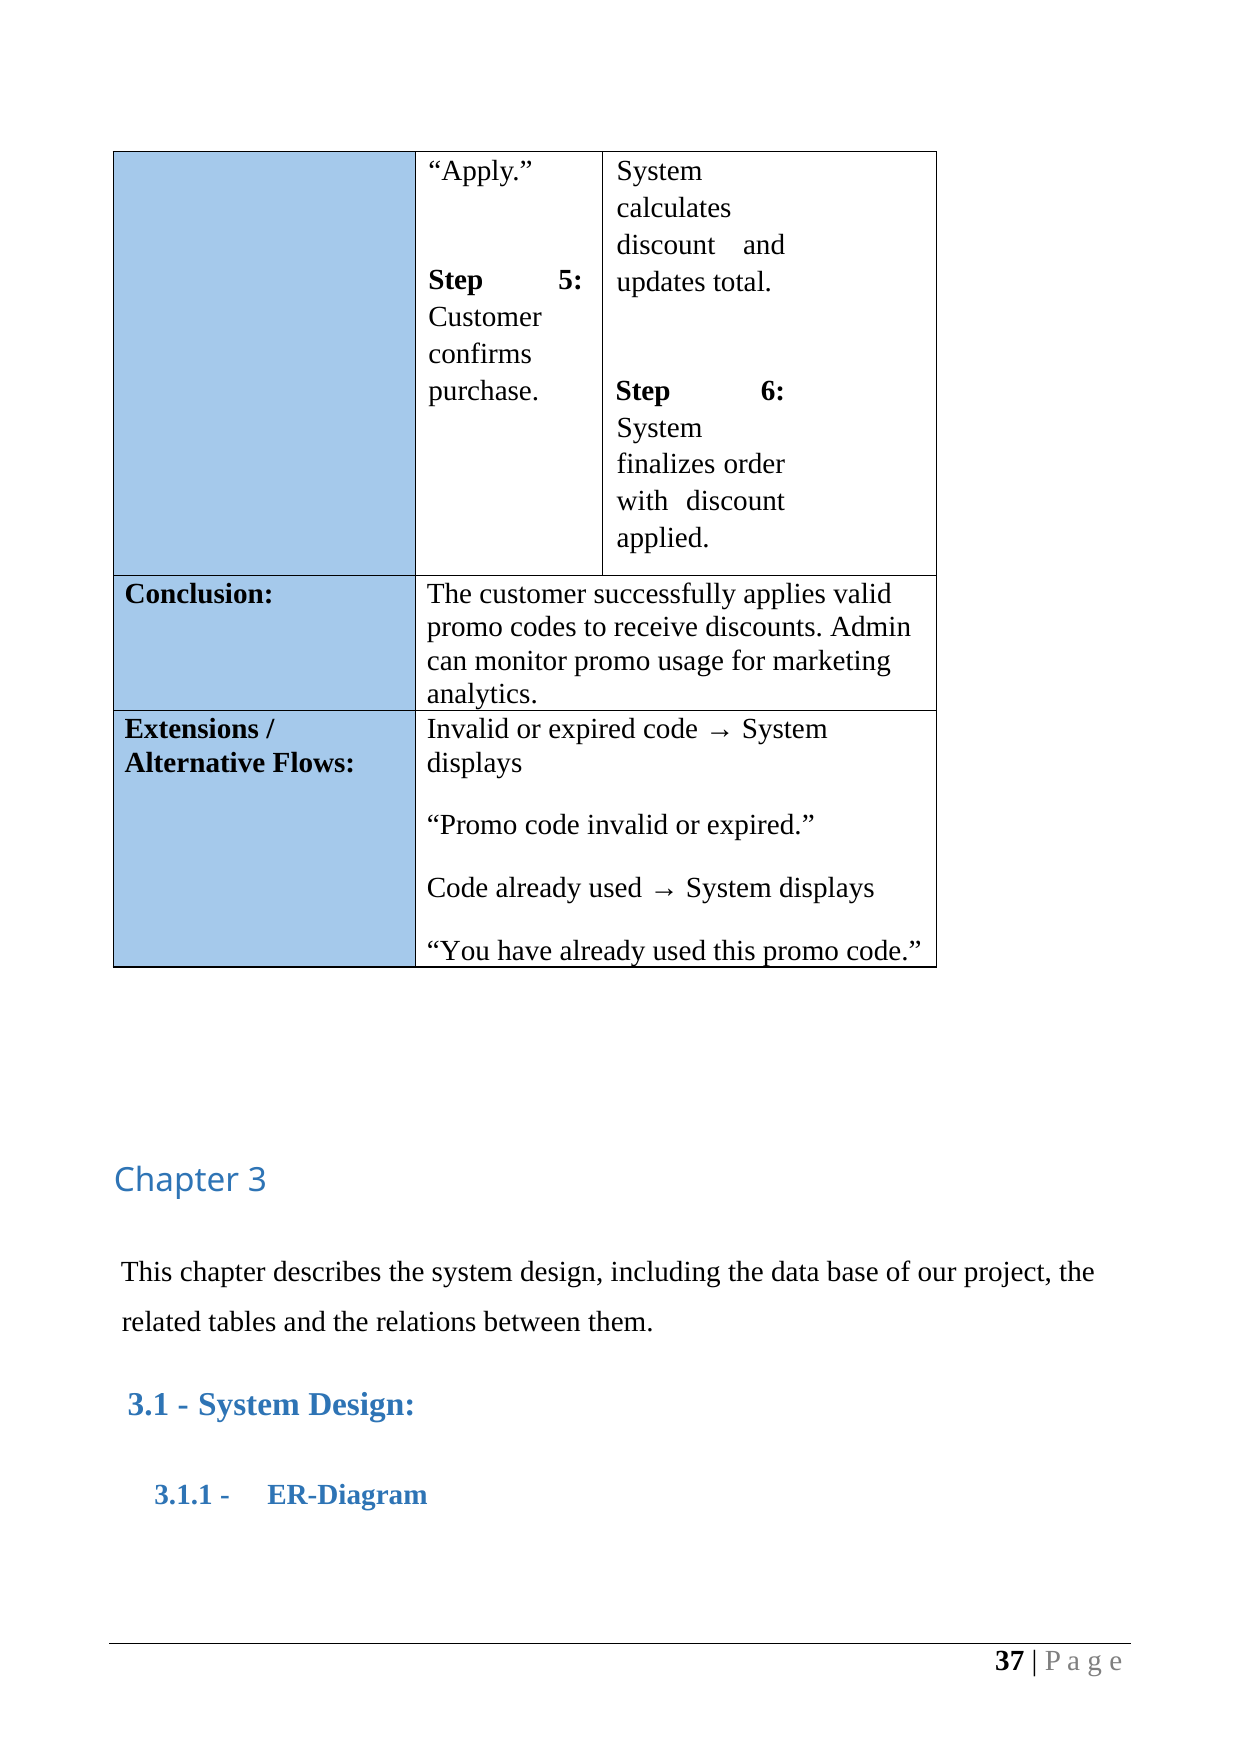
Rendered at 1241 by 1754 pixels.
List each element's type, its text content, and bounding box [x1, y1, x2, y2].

text 3.1 - System Design: [127, 1384, 1123, 1422]
table_cell [603, 152, 936, 575]
text This chapter describes the system design, including the data base of our project, the related tables and the relations between them. [121, 1254, 1123, 1338]
text 3.1.1 - ER-Diagram [112, 1477, 1123, 1510]
table_cell [416, 152, 602, 575]
table_cell Invalid or expired code → System displays “Promo code invalid or expired.” Code already used → System displays “You have already used this promo code.” [416, 711, 936, 966]
table_cell Extensions / Alternative Flows: [114, 711, 415, 966]
subtitle Chapter 3 [113, 1156, 1123, 1201]
table_cell Conclusion: [114, 576, 415, 710]
table_cell The customer successfully applies valid promo codes to receive discounts. Admin can monitor promo usage for marketing analytics. [416, 576, 936, 710]
